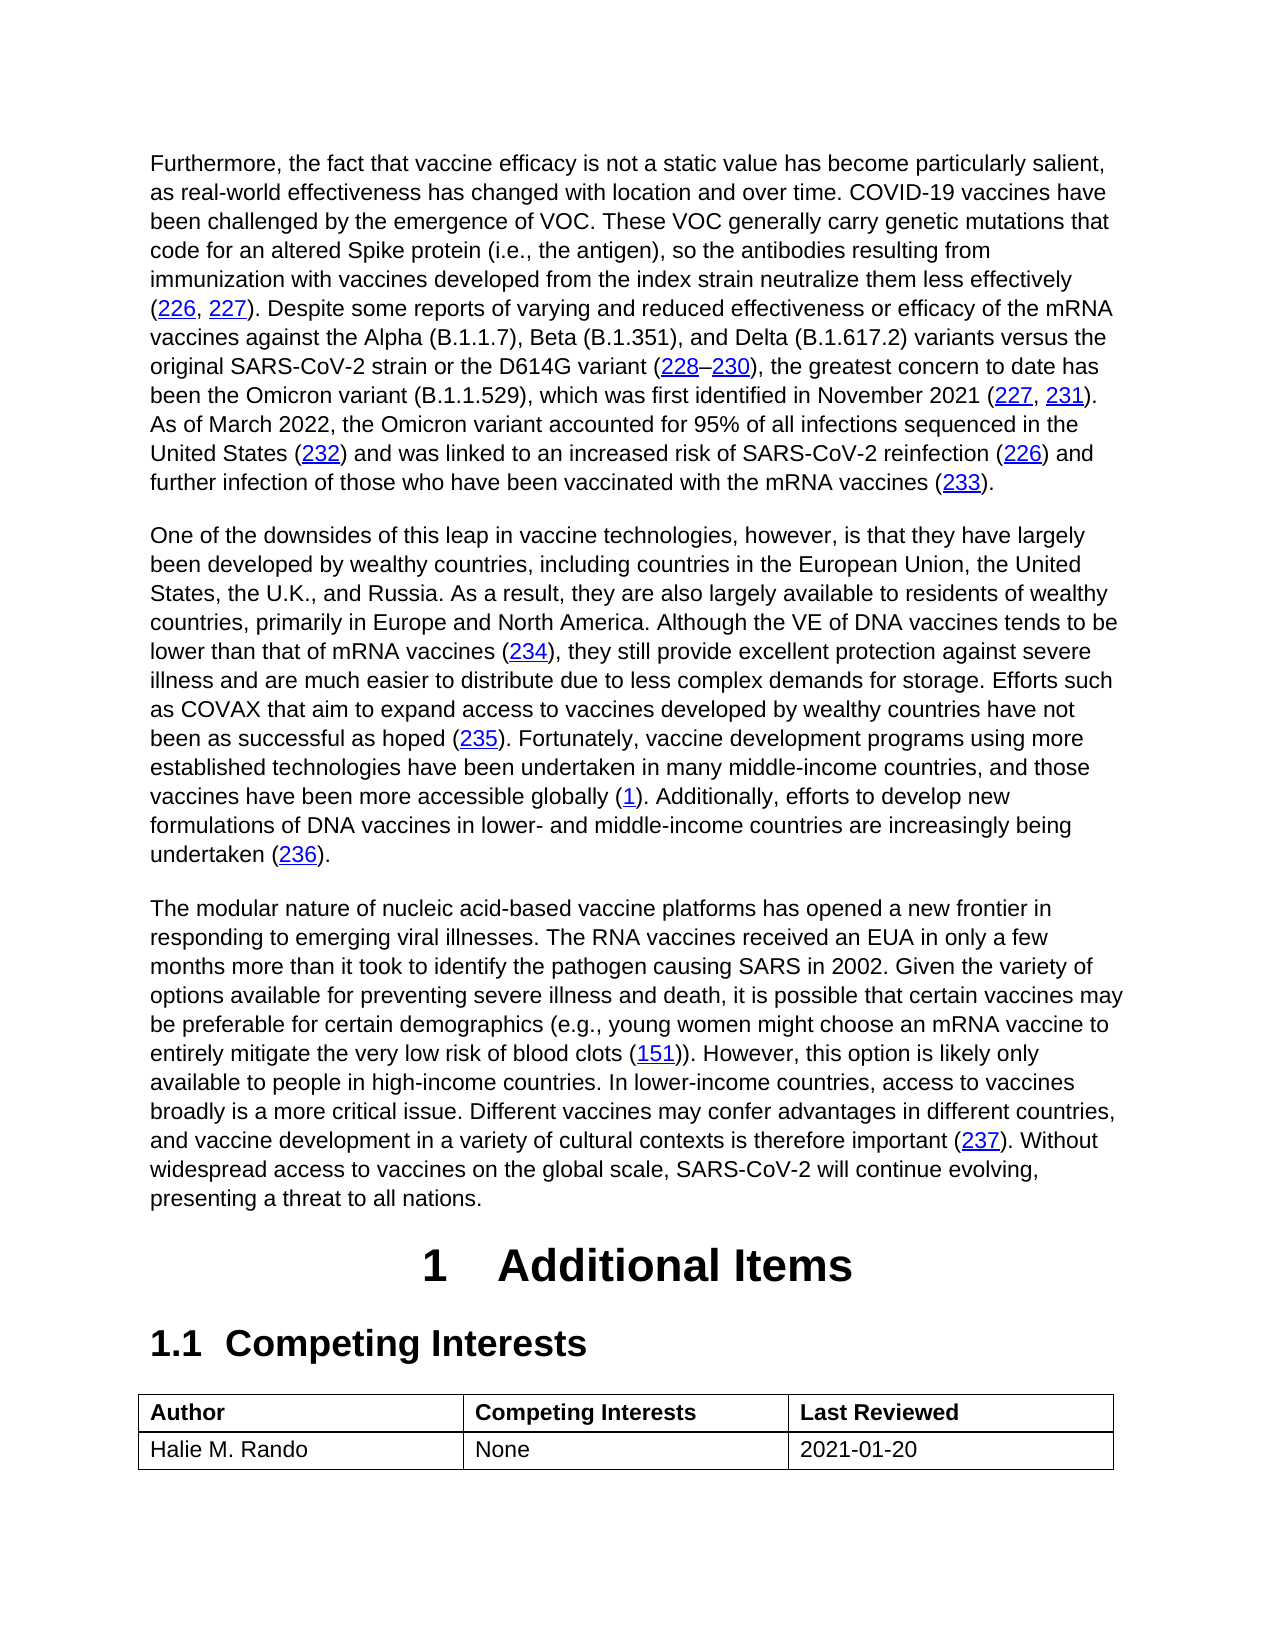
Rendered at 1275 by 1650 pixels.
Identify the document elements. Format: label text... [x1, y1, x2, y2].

table_header Last Reviewed [789, 1395, 1113, 1431]
table_cell None [464, 1433, 788, 1469]
table_header Competing Interests [464, 1395, 788, 1431]
table_cell 2021-01-20 [789, 1433, 1113, 1469]
table_header Author [139, 1395, 463, 1431]
text Furthermore, the fact that vaccine efficacy is not a static value has become particularly salient, as real-world effectiveness has changed with location and over time. COVID-19 vaccines have been challenged by the emergence of VOC. These VOC generally carry genetic mutations that code for an altered Spike protein (i.e., the antigen), so the antibodies resulting from immunization with vaccines developed from the index strain neutralize them less effectively (226, 227). Despite some reports of varying and reduced effectiveness or efficacy of the mRNA vaccines against the Alpha (B.1.1.7), Beta (B.1.351), and Delta (B.1.617.2) variants versus the original SARS-CoV-2 strain or the D614G variant (228–230), the greatest concern to date has been the Omicron variant (B.1.1.529), which was first identified in November 2021 (227, 231). As of March 2022, the Omicron variant accounted for 95% of all infections sequenced in the United States (232) and was linked to an increased risk of SARS-CoV-2 reinfection (226) and further infection of those who have been vaccinated with the mRNA vaccines (233). [150, 150, 1125, 495]
table_cell Halie M. Rando [139, 1433, 463, 1469]
subtitle 1.1 Competing Interests [150, 1321, 1125, 1364]
text One of the downsides of this leap in vaccine technologies, however, is that they have largely been developed by wealthy countries, including countries in the European Union, the United States, the U.K., and Russia. As a result, they are also largely available to residents of wealthy countries, primarily in Europe and North America. Although the VE of DNA vaccines tends to be lower than that of mRNA vaccines (234), they still provide excellent protection against severe illness and are much easier to distribute due to less complex demands for storage. Efforts such as COVAX that aim to expand access to vaccines developed by wealthy countries have not been as successful as hoped (235). Fortunately, vaccine development programs using more established technologies have been undertaken in many middle-income countries, and those vaccines have been more accessible globally (1). Additionally, efforts to develop new formulations of DNA vaccines in lower- and middle-income countries are increasingly being undertaken (236). [150, 522, 1125, 867]
text The modular nature of nucleic acid-based vaccine platforms has opened a new frontier in responding to emerging viral illnesses. The RNA vaccines received an EUA in only a few months more than it took to identify the pathogen causing SARS in 2002. Given the variety of options available for preventing severe illness and death, it is possible that certain vaccines may be preferable for certain demographics (e.g., young women might choose an mRNA vaccine to entirely mitigate the very low risk of blood clots (151)). However, this option is likely only available to people in high-income countries. In lower-income countries, access to vaccines broadly is a more critical issue. Different vaccines may confer advantages in different countries, and vaccine development in a variety of cultural contexts is therefore important (237). Without widespread access to vaccines on the global scale, SARS-CoV-2 will continue evolving, presenting a threat to all nations. [150, 895, 1125, 1211]
subtitle 1 Additional Items [150, 1238, 1125, 1291]
